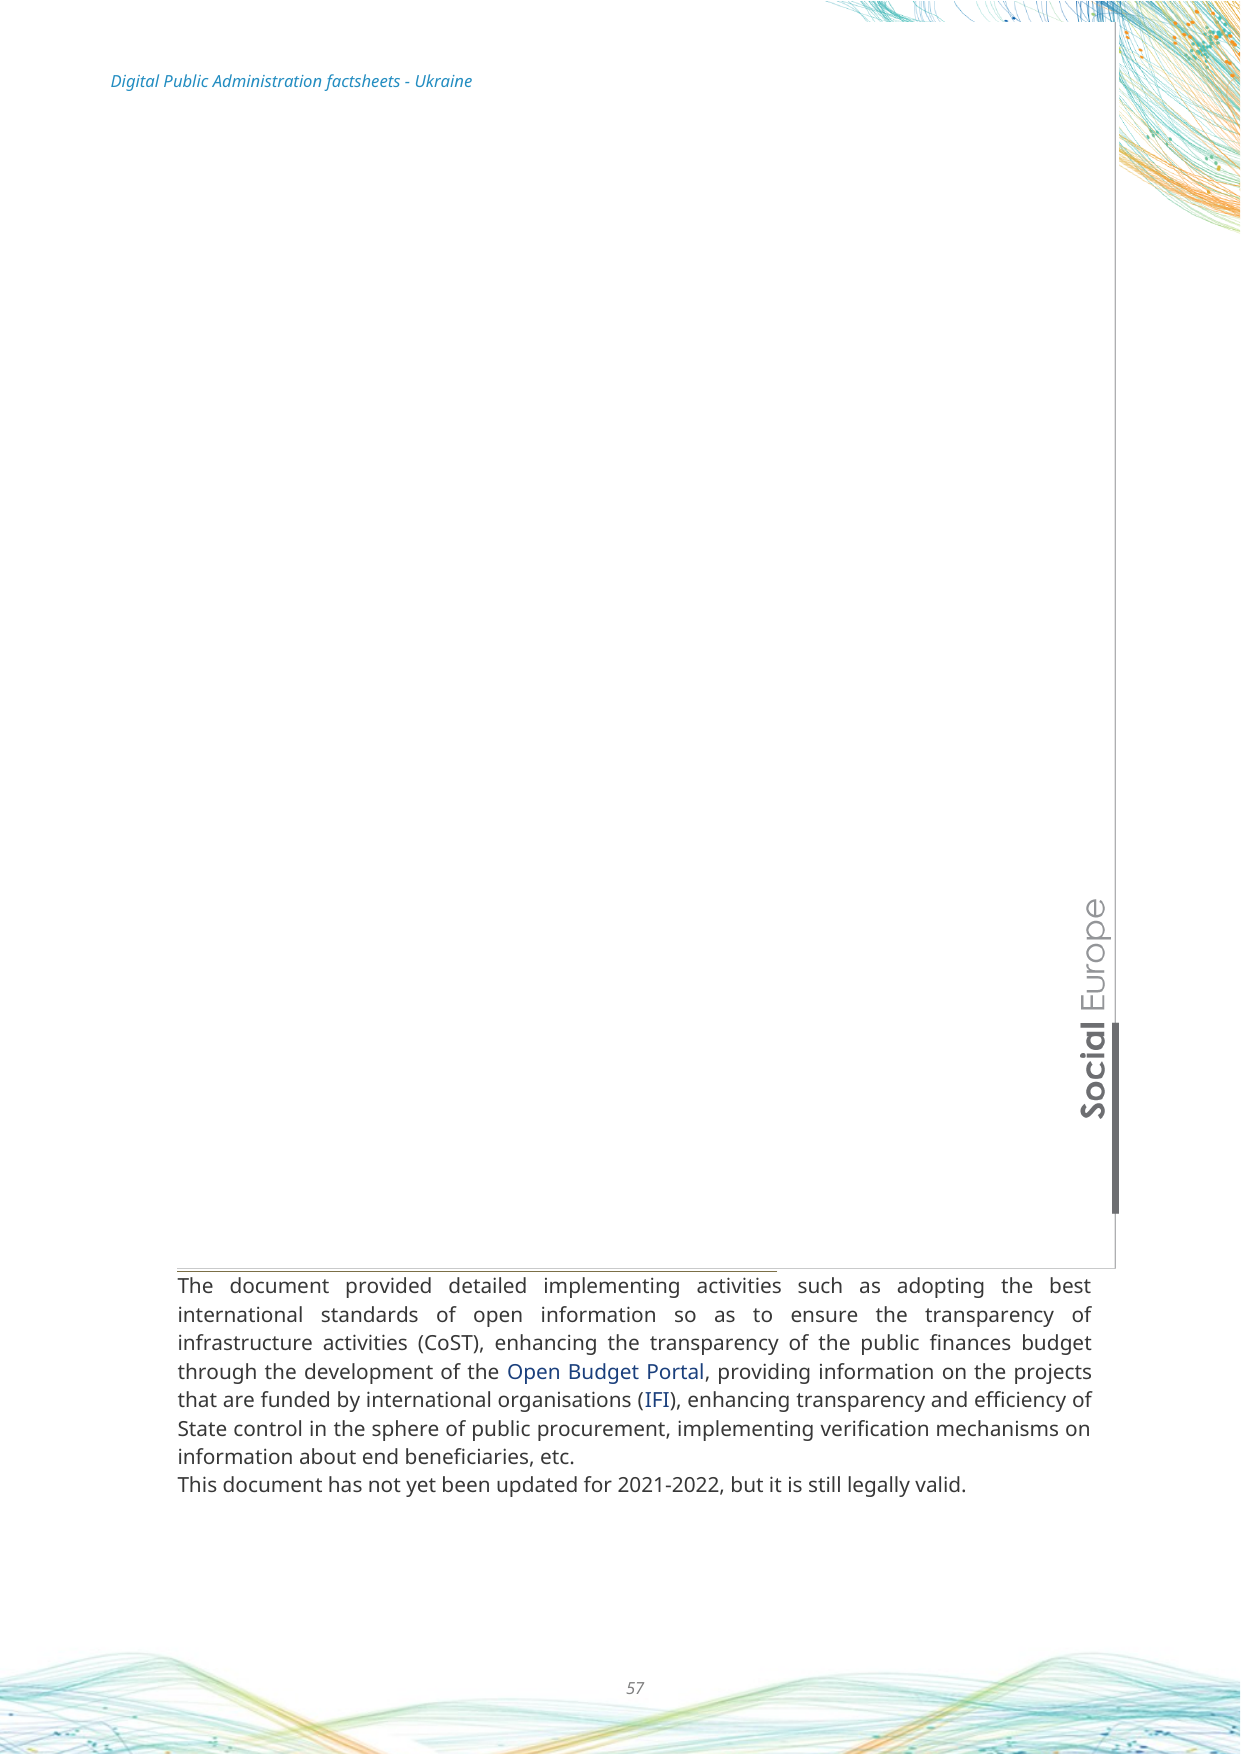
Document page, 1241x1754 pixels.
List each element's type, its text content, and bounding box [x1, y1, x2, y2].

text The document provided detailed implementing activities such as adopting the best international standards of open information so as to ensure the transparency of infrastructure activities (CoST), enhancing the transparency of the public finances budget through the development of the Open Budget Portal, providing information on the projects that are funded by international organisations (IFI), enhancing transparency and efficiency of State control in the sphere of public procurement, implementing verification mechanisms on information about end beneficiaries, etc. [177, 1272, 1092, 1471]
picture [177, 1, 1241, 1269]
picture [0, 1628, 1241, 1754]
list This document has not yet been updated for 2021-2022, but it is still legally valid. [177, 1471, 1092, 1499]
